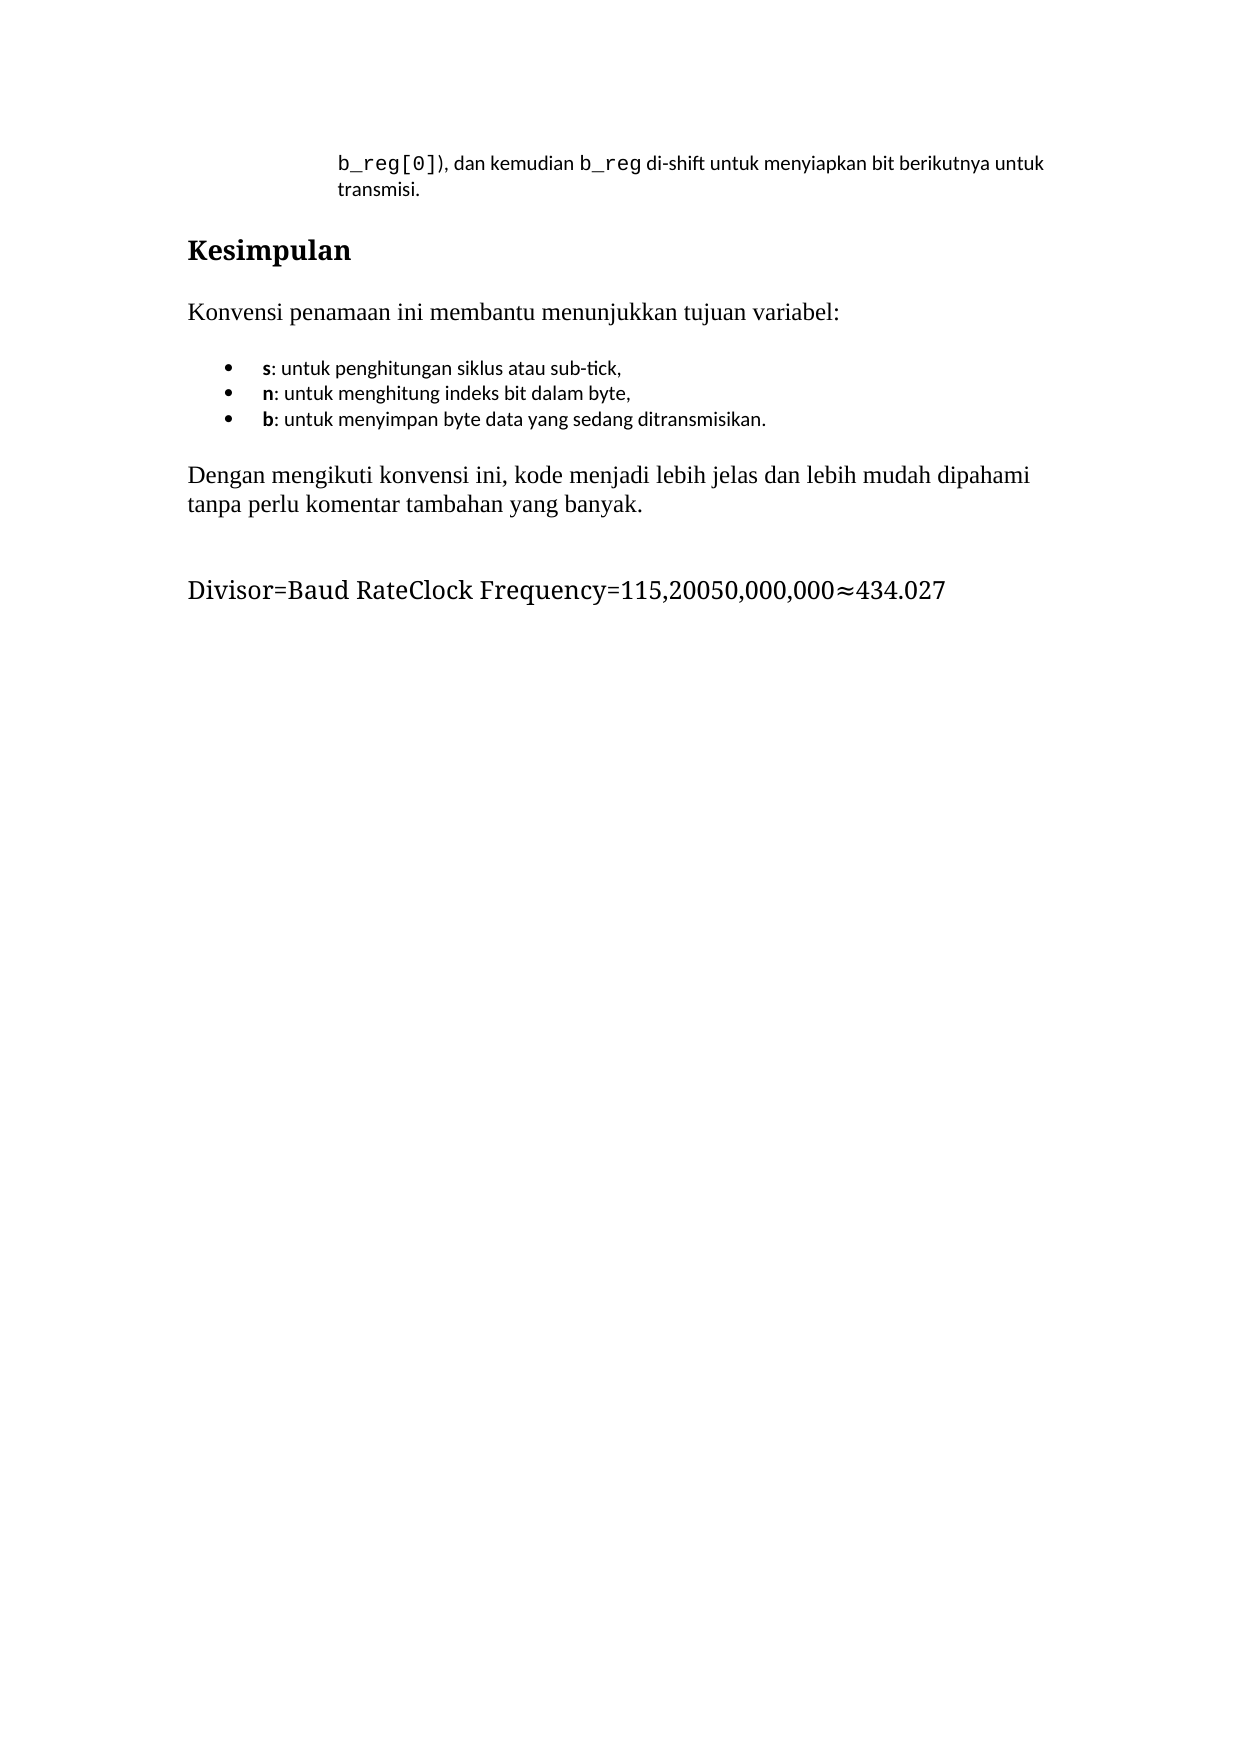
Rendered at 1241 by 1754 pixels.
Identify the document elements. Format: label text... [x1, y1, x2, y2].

subtitle Kesimpulan [187, 231, 1053, 268]
text Konvensi penamaan ini membantu menunjukkan tujuan variabel: [187, 297, 1053, 326]
text Dengan mengikuti konvensi ini, kode menjadi lebih jelas dan lebih mudah dipahami tanpa perlu komentar tambahan yang banyak. [187, 460, 1053, 518]
list n: untuk menghitung indeks bit dalam byte, [225, 380, 1053, 406]
list Divisor=Baud RateClock Frequency​=115,20050,000,000​≈434.027 [187, 572, 1053, 607]
list b: untuk menyimpan byte data yang sedang ditransmisikan. [225, 406, 1053, 431]
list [300, 150, 1053, 202]
list s: untuk penghitungan siklus atau sub-tick, [225, 355, 1053, 380]
